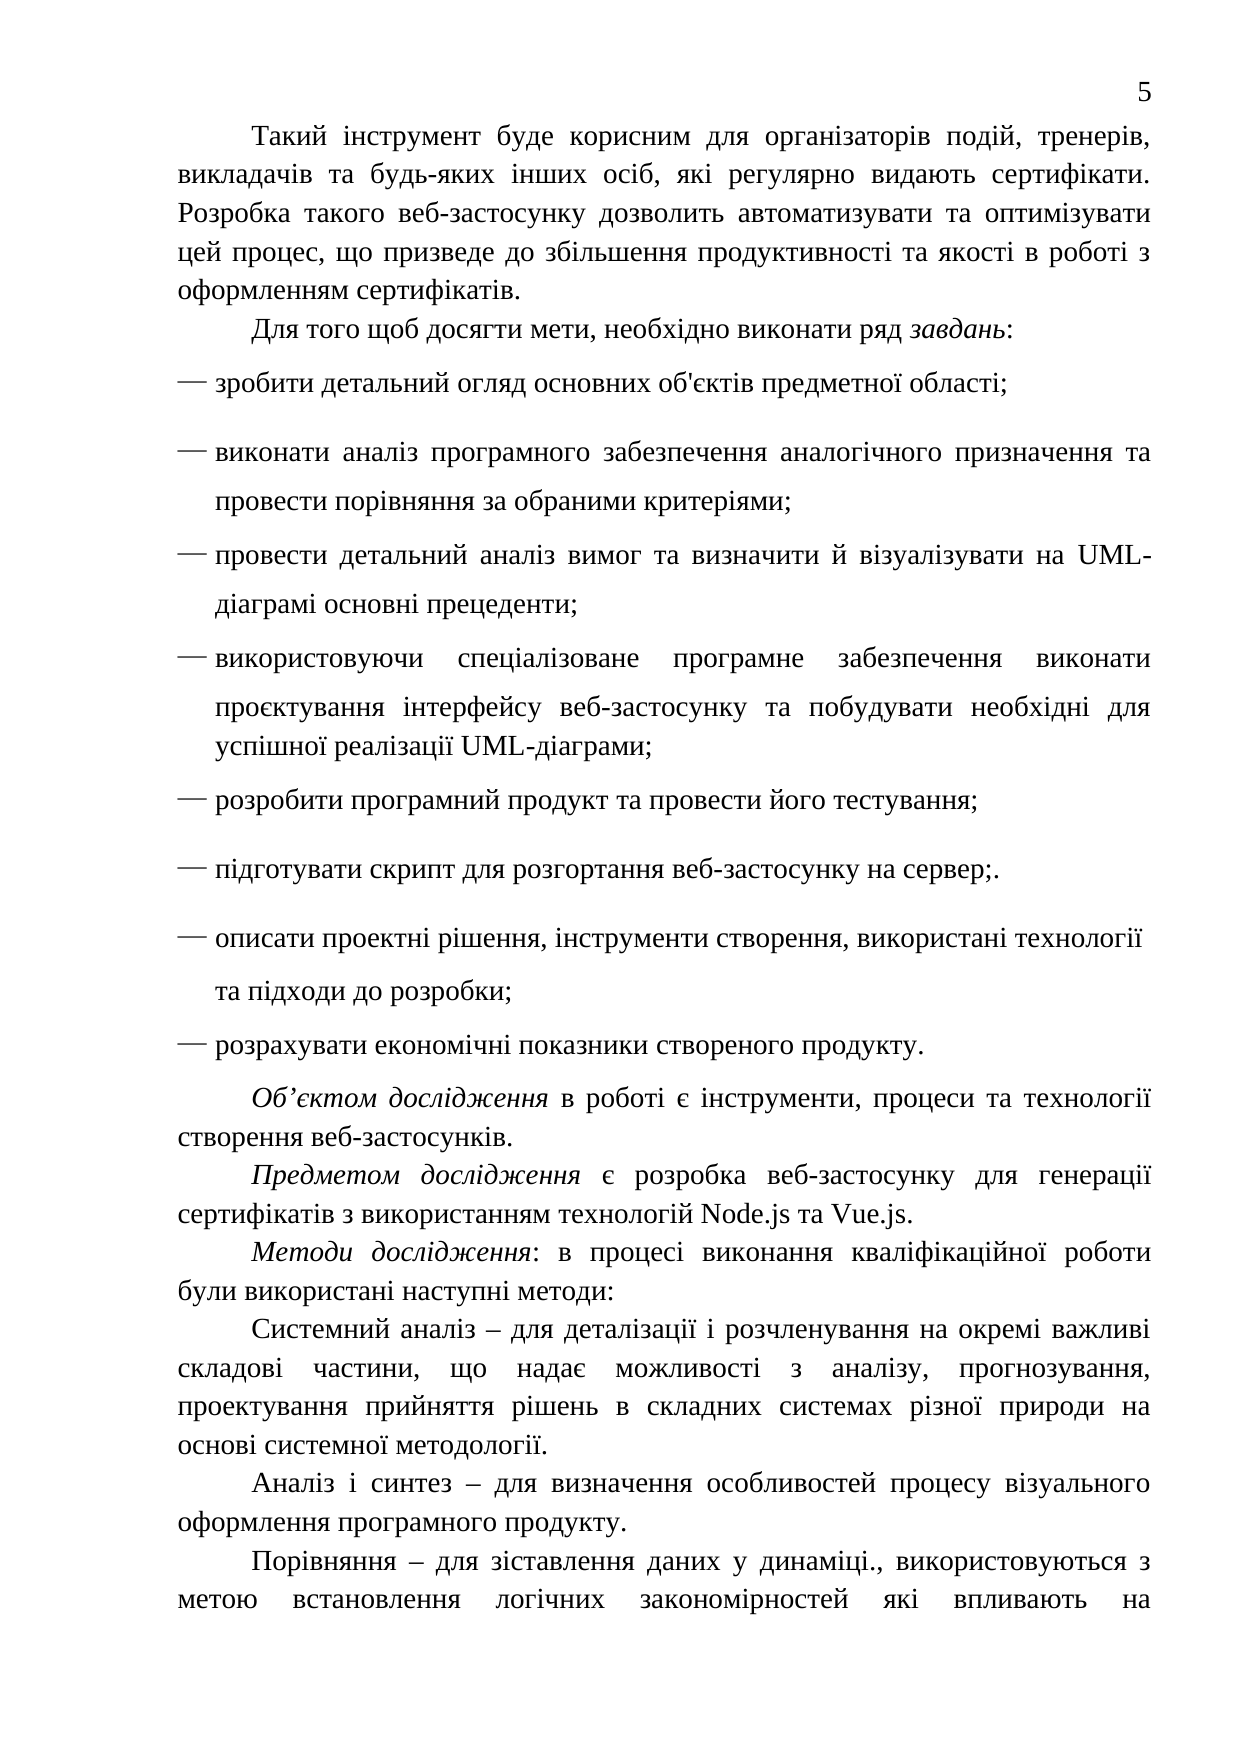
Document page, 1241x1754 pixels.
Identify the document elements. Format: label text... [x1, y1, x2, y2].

text Методи дослідження: в процесі виконання кваліфікаційної роботи були використані наступні методи: [177, 1234, 1152, 1306]
text Для того щоб досягти мети, необхідно виконати ряд завдань: [177, 311, 1152, 344]
text Об’єктом дослідження в роботі є інструменти, процеси та технології створення веб-застосунків. [177, 1080, 1152, 1152]
list виконати аналіз програмного забезпечення аналогічного призначення та провести порівняння за обраними критеріями; [177, 418, 1152, 516]
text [177, 1543, 1152, 1615]
text Такий інструмент буде корисним для організаторів подій, тренерів, викладачів та будь-яких інших осіб, які регулярно видають сертифікати. Розробка такого веб-застосунку дозволить автоматизувати та оптимізувати цей процес, що призведе до збільшення продуктивності та якості в роботі з оформленням сертифікатів. [177, 118, 1152, 306]
list розробити програмний продукт та провести його тестування; [177, 767, 1152, 826]
list використовуючи спеціалізоване програмне забезпечення виконати проєктування інтерфейсу веб-застосунку та побудувати необхідні для успішної реалізації UML-діаграми; [177, 625, 1152, 762]
text Предметом дослідження є розробка веб-застосунку для генерації сертифікатів з використанням технологій Node.js та Vue.js. [177, 1157, 1152, 1229]
list розрахувати економічні показники створеного продукту. [177, 1011, 1152, 1071]
list зробити детальний огляд основних об'єктів предметної області; [177, 349, 1152, 409]
text та підходи до розробки; [215, 973, 1152, 1006]
text Системний аналіз – для деталізації і розчленування на окремі важливі складові частини, що надає можливості з аналізу, прогнозування, проектування прийняття рішень в складних системах різної природи на основі системної методології. [177, 1311, 1152, 1461]
list провести детальний аналіз вимог та визначити й візуалізувати на UML-діаграмі основні прецеденти; [177, 521, 1152, 620]
text Аналіз і синтез – для визначення особливостей процесу візуального оформлення програмного продукту. [177, 1466, 1152, 1538]
list підготувати скрипт для розгортання веб-застосунку на сервер;. [177, 835, 1152, 895]
list описати проектні рішення, інструменти створення, використані технології [177, 904, 1152, 964]
